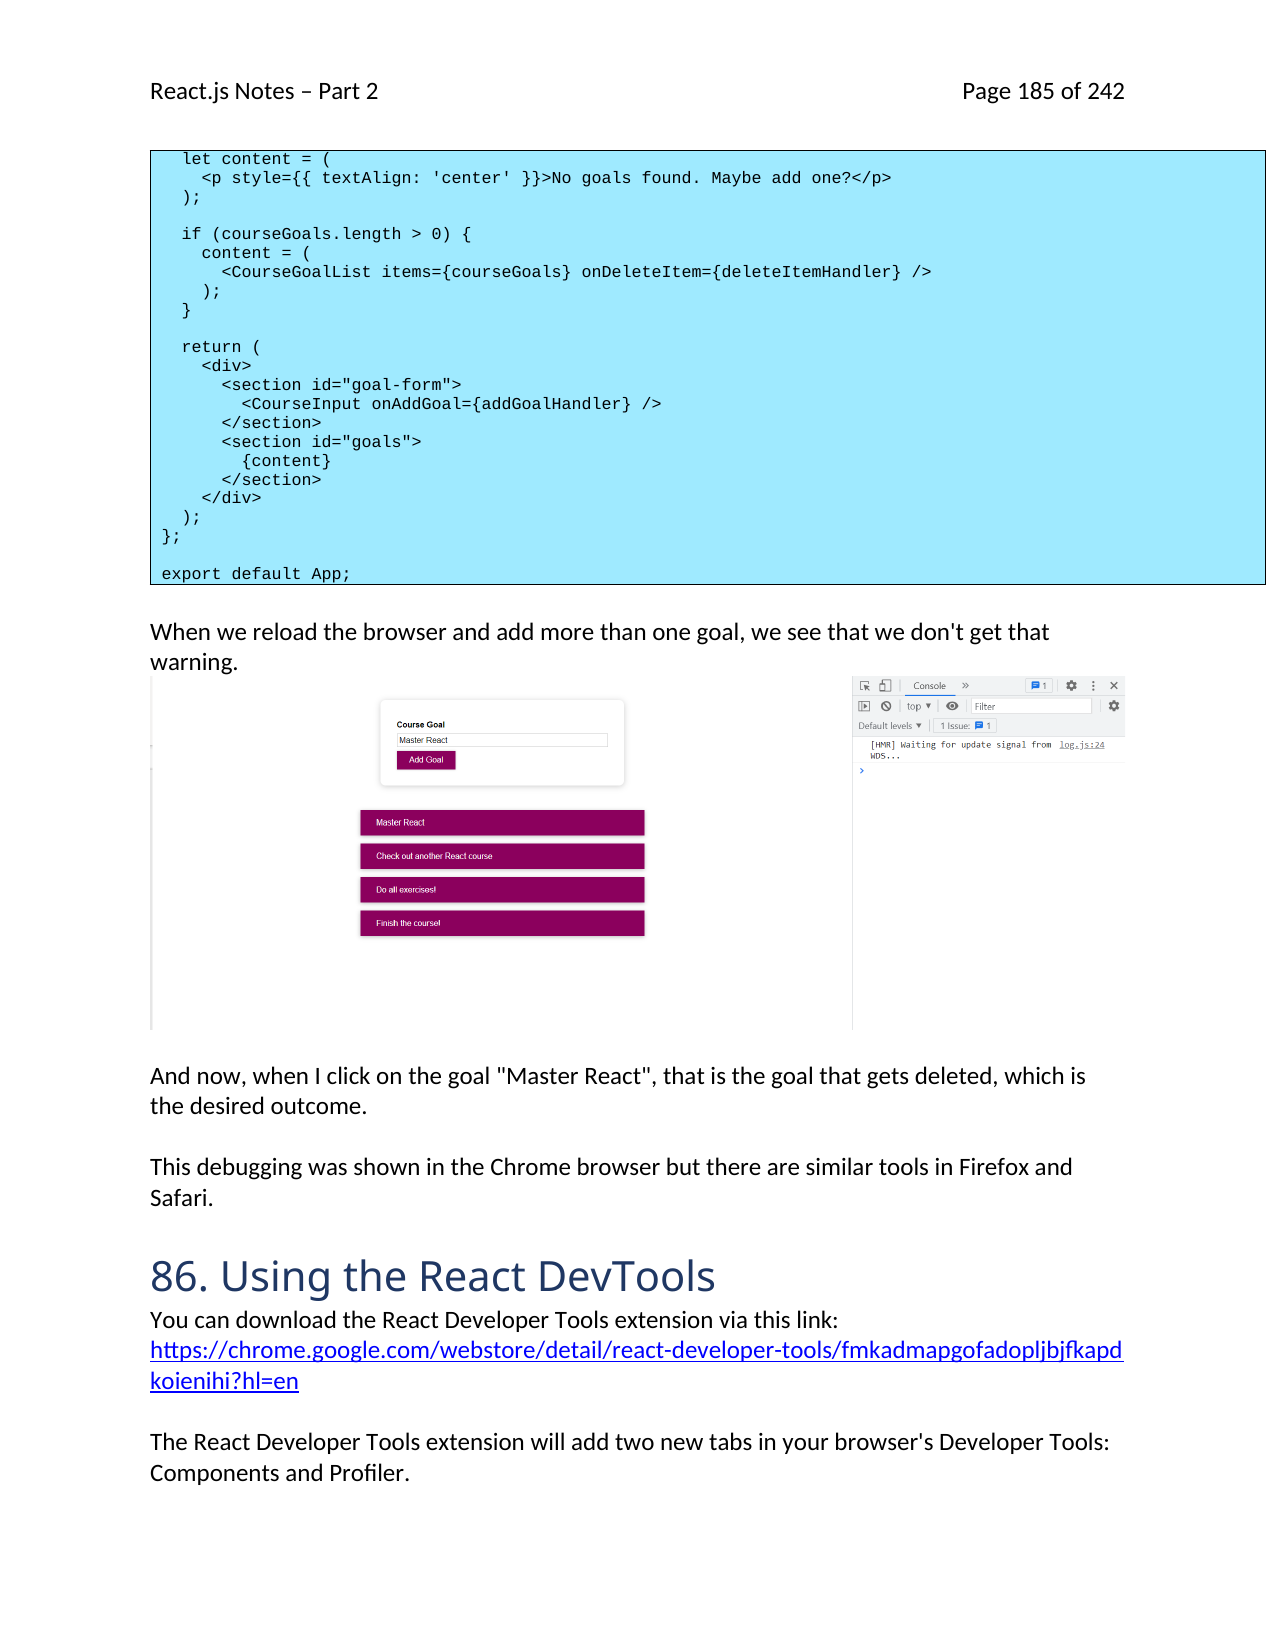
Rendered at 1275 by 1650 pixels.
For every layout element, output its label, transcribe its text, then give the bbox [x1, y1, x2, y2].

text And now, when I click on the goal "Master React", that is the goal that gets deleted, which is the desired outcome. [150, 1060, 1125, 1121]
text The React Developer Tools extension will add two new tabs in your browser's Developer Tools: Components and Profiler. [150, 1426, 1125, 1487]
text This debugging was shown in the Chrome browser but there are similar tools in Firefox and Safari. [150, 1152, 1125, 1213]
picture [150, 676, 1125, 1030]
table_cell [151, 151, 1265, 584]
text When we reload the browser and add more than one goal, we see that we don't get that warning. [150, 616, 1125, 676]
text You can download the React Developer Tools extension via this link: https://chrome.google.com/webstore/detail/react-developer-tools/fmkadmapgofadopljbjfkapdkoienihi?hl=en [150, 1304, 1125, 1396]
subtitle 86. Using the React DevTools [150, 1247, 1125, 1304]
